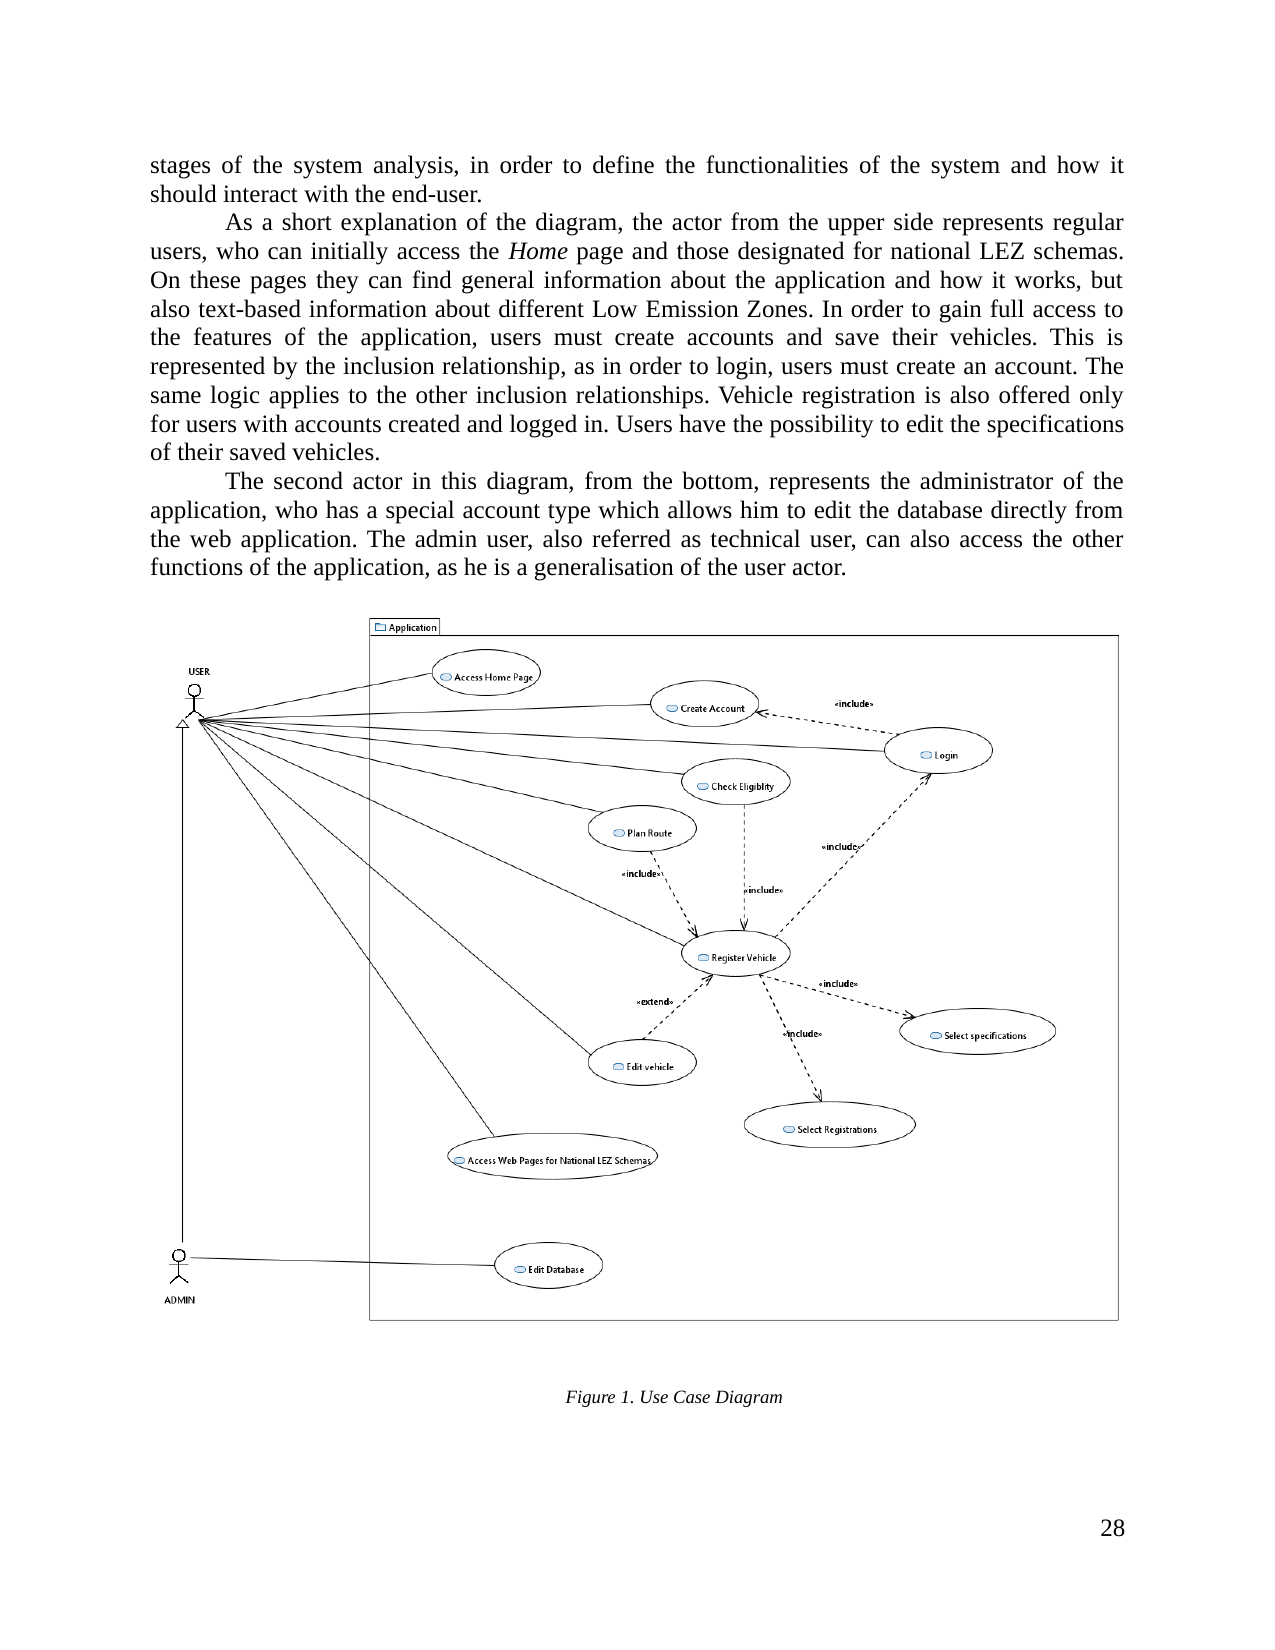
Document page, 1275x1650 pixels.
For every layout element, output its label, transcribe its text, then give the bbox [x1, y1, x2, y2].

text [150, 150, 1125, 207]
picture [150, 610, 1125, 1328]
text The second actor in this diagram, from the bottom, represents the administrator of the application, who has a special account type which allows him to edit the database directly from the web application. The admin user, also referred as technical user, can also access the other functions of the application, as he is a generalisation of the user actor. [150, 466, 1125, 581]
text As a short explanation of the diagram, the actor from the upper side represents regular users, who can initially access the Home page and those designated for national LEZ schemas. On these pages they can find general information about the application and how it works, but also text-based information about different Low Emission Zones. In order to gain full access to the features of the application, users must create accounts and save their vehicles. This is represented by the inclusion relationship, as in order to login, users must create an account. The same logic applies to the other inclusion relationships. Vehicle registration is also offered only for users with accounts created and logged in. Users have the possibility to edit the specifications of their saved vehicles. [150, 207, 1125, 466]
text Figure 1. Use Case Diagram [150, 1386, 1125, 1407]
